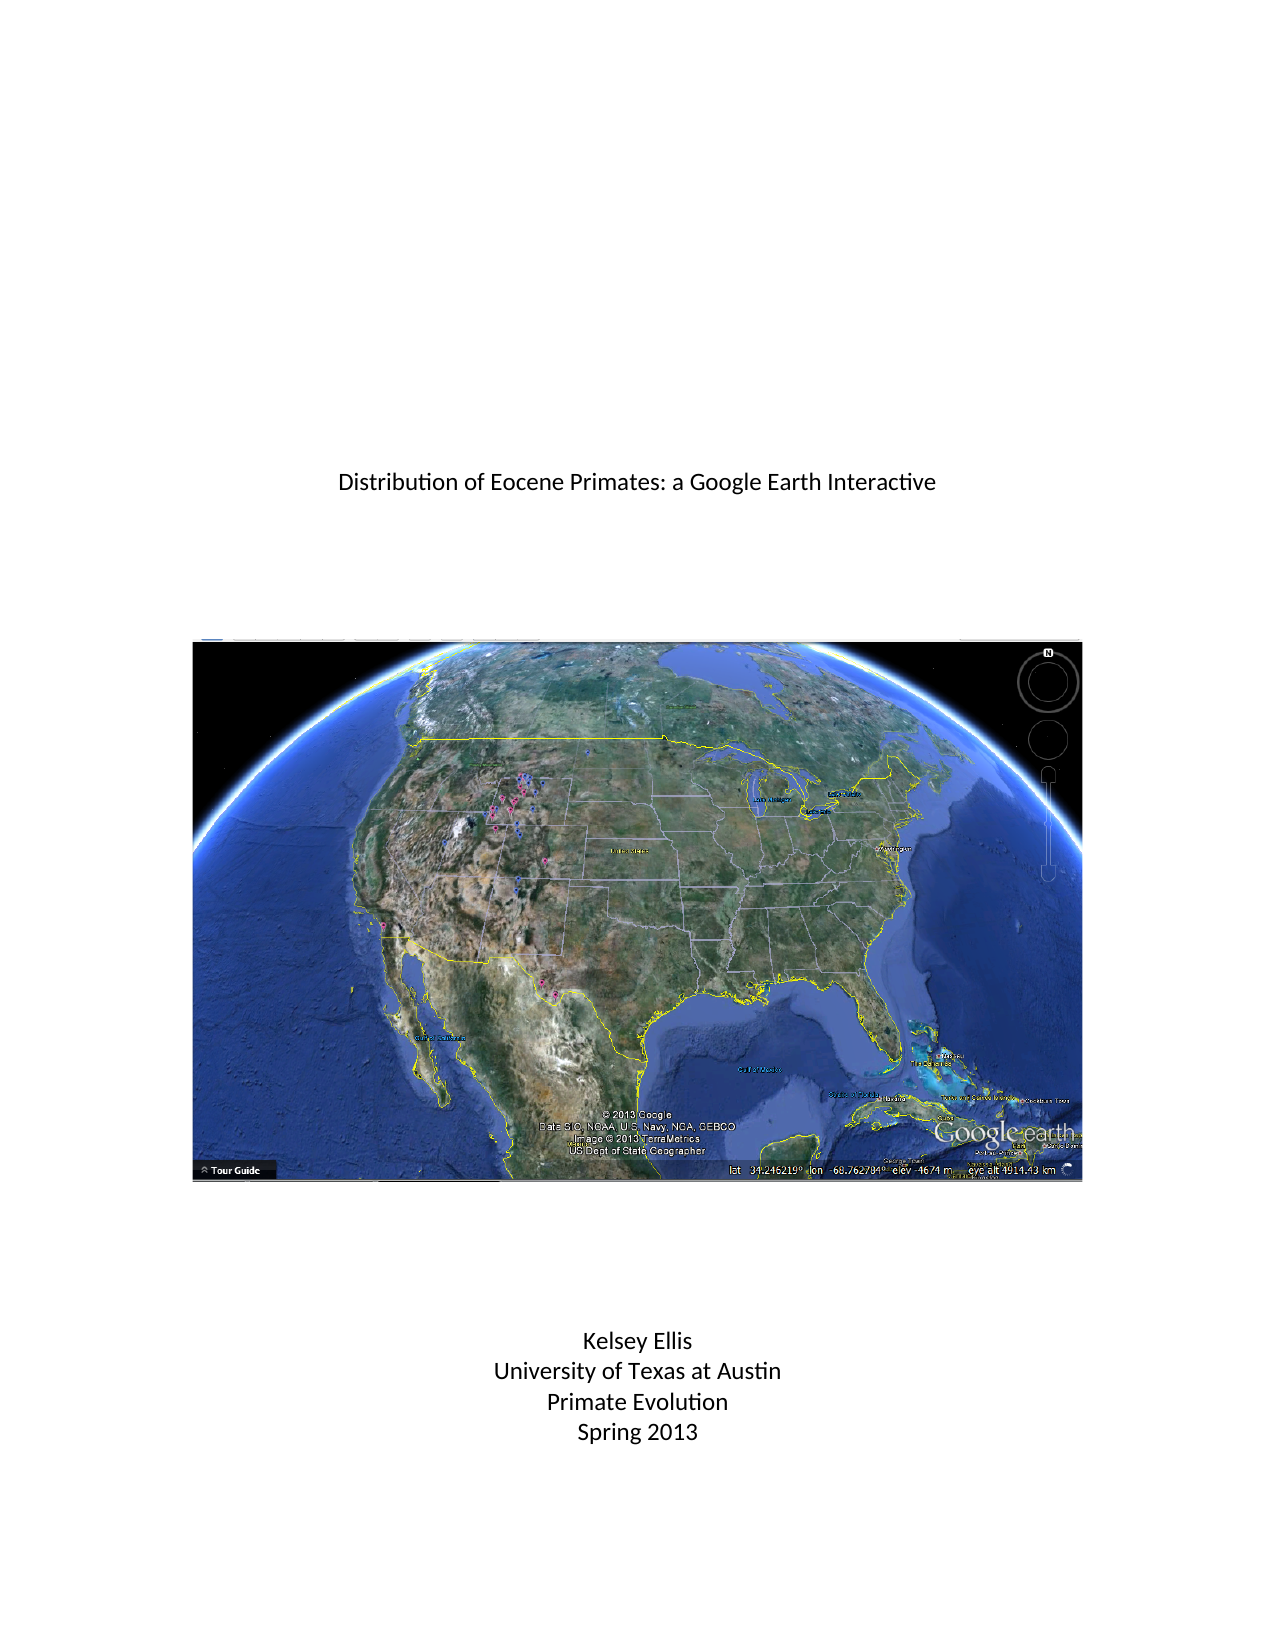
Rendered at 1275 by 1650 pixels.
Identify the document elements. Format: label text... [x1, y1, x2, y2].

text Kelsey Ellis [150, 1325, 1125, 1356]
picture [192, 639, 1083, 1182]
text Spring 2013 [150, 1417, 1125, 1475]
text Primate Evolution [150, 1386, 1125, 1417]
text Distribution of Eocene Primates: a Google Earth Interactive [150, 466, 1125, 497]
text University of Texas at Austin [150, 1356, 1125, 1386]
